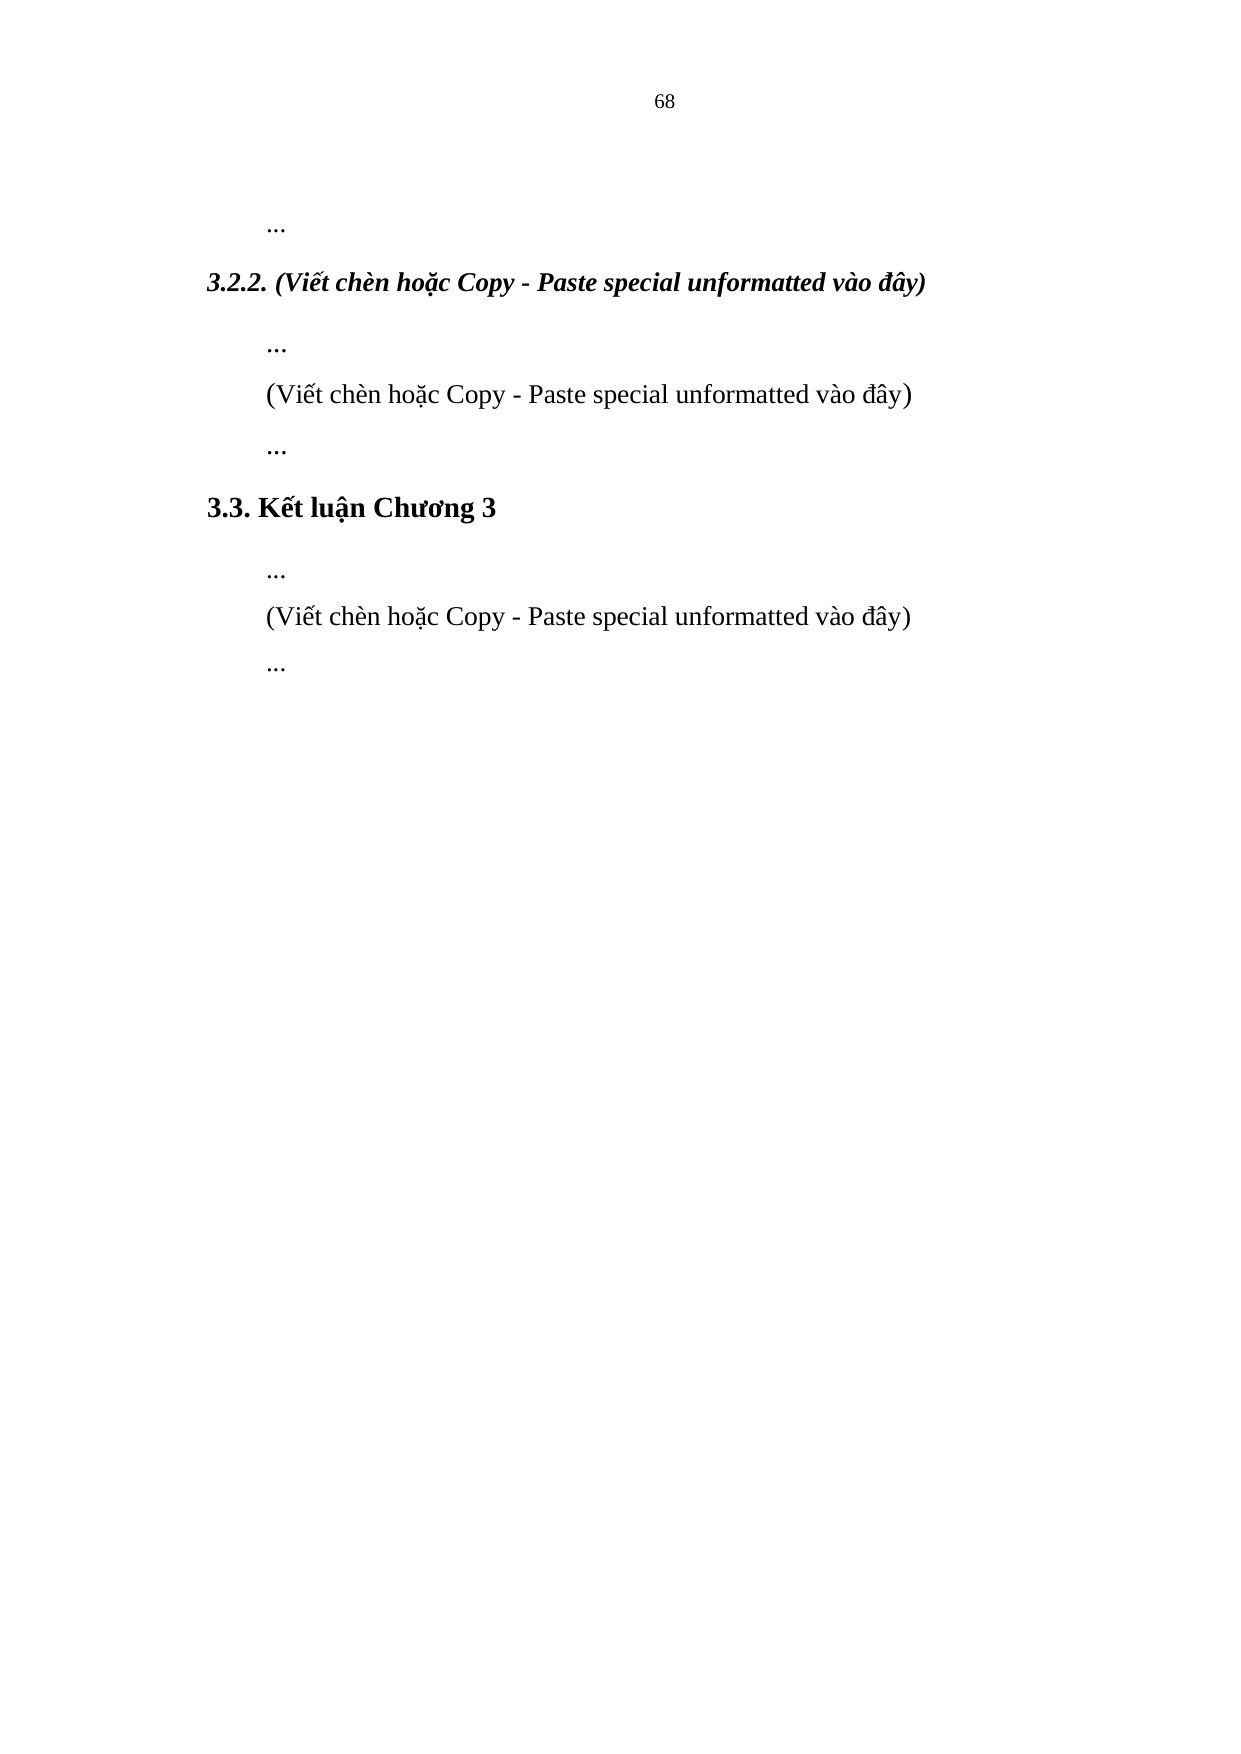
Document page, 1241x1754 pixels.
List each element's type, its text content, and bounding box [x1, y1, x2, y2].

text ... [207, 647, 1122, 678]
text ... [207, 427, 1084, 461]
text ... [207, 553, 1122, 584]
text (Viết chèn hoặc Copy - Paste special unformatted vào đây) [207, 600, 1122, 631]
subtitle 3.2.2. (Viết chèn hoặc Copy - Paste special unformatted vào đây) [207, 266, 1122, 297]
text ... [207, 207, 1122, 238]
text ... [207, 325, 1084, 359]
text (Viết chèn hoặc Copy - Paste special unformatted vào đây) [207, 376, 1084, 409]
subtitle 3.3. Kết luận Chương 3 [207, 490, 1122, 524]
